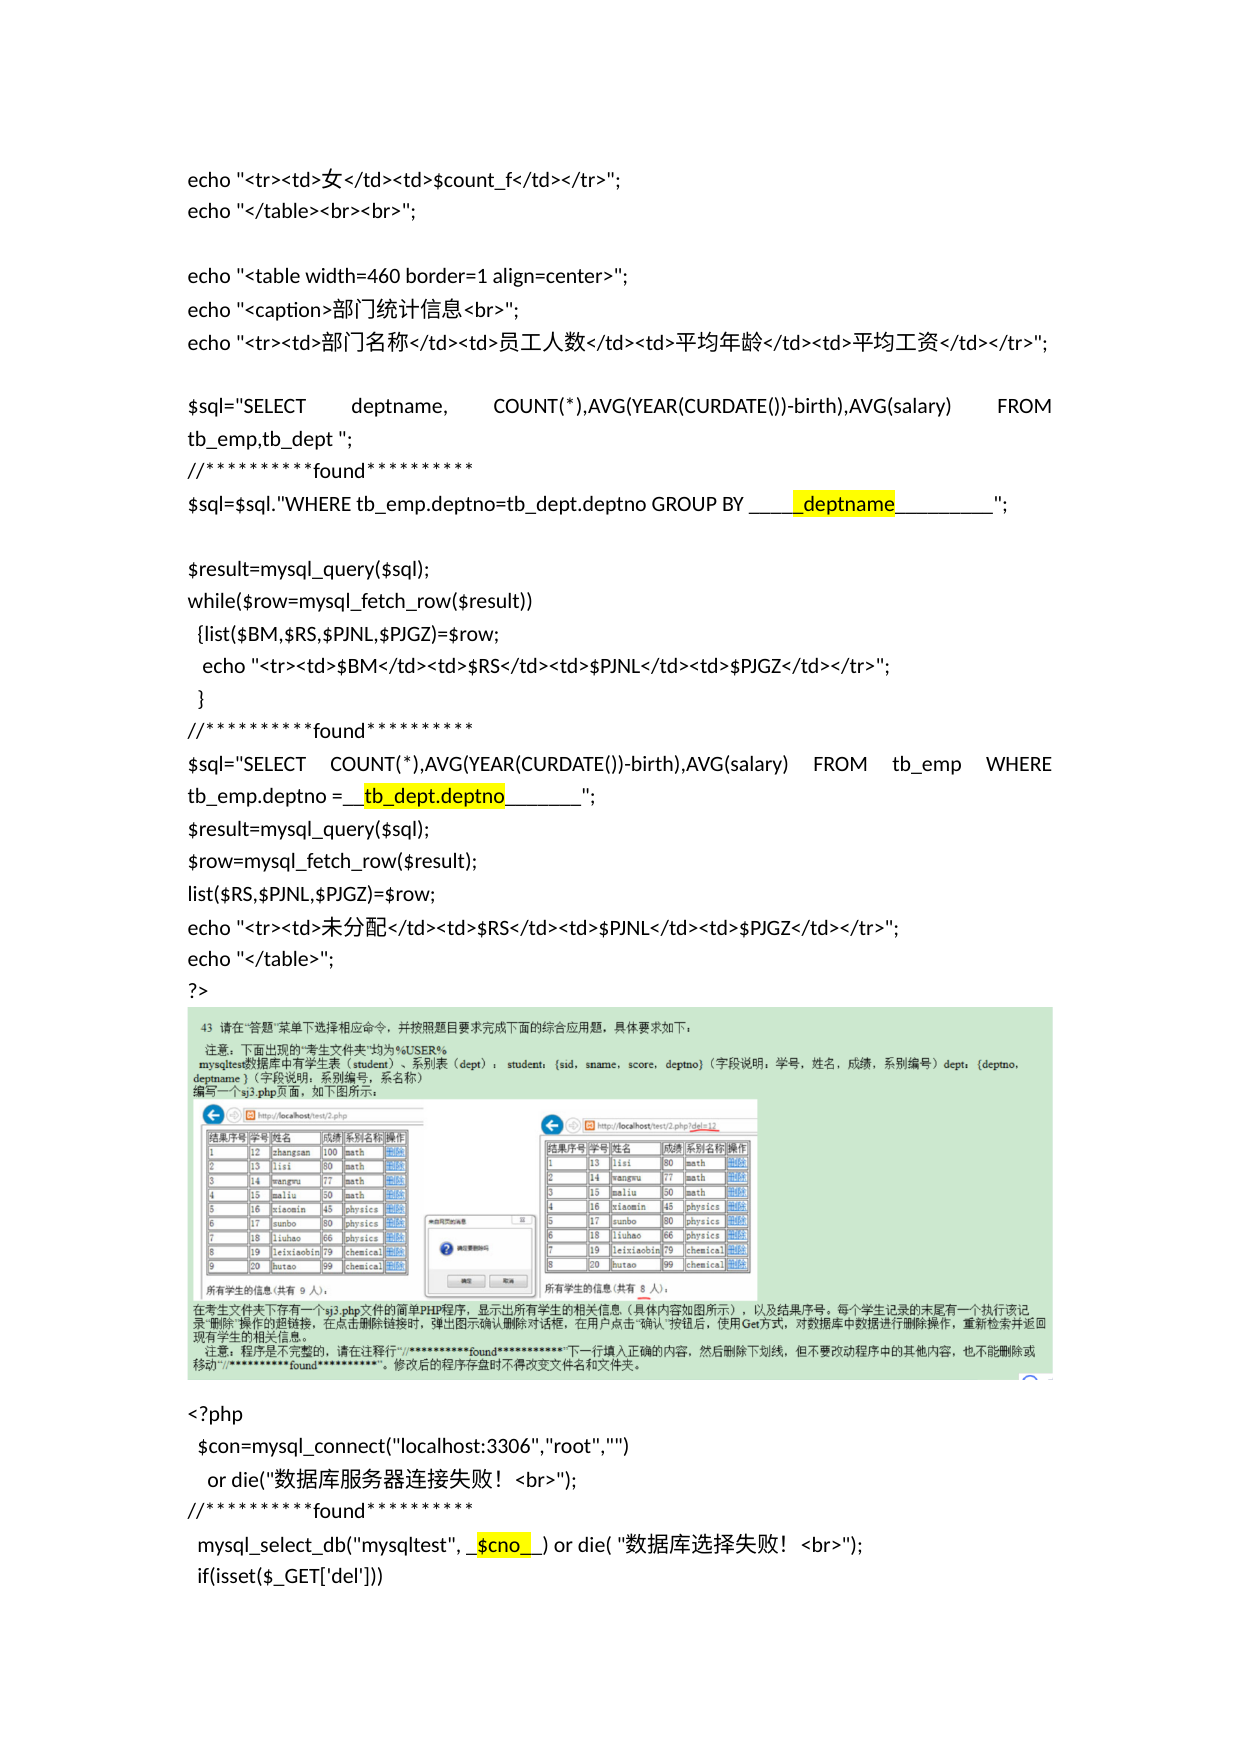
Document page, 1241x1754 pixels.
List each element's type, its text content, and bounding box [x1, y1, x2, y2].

text echo "<caption>部门统计信息<br>"; [187, 292, 1053, 324]
text ?> [187, 974, 1053, 1007]
text <?php [187, 1397, 1053, 1429]
text $con=mysql_connect("localhost:3306","root","") [187, 1429, 1053, 1462]
text or die("数据库服务器连接失败！<br>"); [187, 1462, 1053, 1494]
text echo "</table><br><br>"; [187, 194, 1053, 227]
text } [187, 682, 1053, 714]
text echo "</table>"; [187, 942, 1053, 974]
text {list($BM,$RS,$PJNL,$PJGZ)=$row; [187, 617, 1053, 649]
text echo "<tr><td>$BM</td><td>$RS</td><td>$PJNL</td><td>$PJGZ</td></tr>"; [187, 649, 1053, 682]
text mysql_select_db("mysqltest", _$cno__) or die( "数据库选择失败！<br>"); [187, 1527, 1053, 1559]
text $result=mysql_query($sql); [187, 552, 1053, 584]
text echo "<tr><td>女</td><td>$count_f</td></tr>"; [187, 162, 1053, 194]
text //**********found********** [187, 1494, 1053, 1527]
text $sql="SELECT deptname, COUNT(*),AVG(YEAR(CURDATE())-birth),AVG(salary) FROM tb_emp,tb_dept "; [187, 389, 1053, 454]
text $result=mysql_query($sql); [187, 812, 1053, 844]
text echo "<tr><td>部门名称</td><td>员工人数</td><td>平均年龄</td><td>平均工资</td></tr>"; [187, 324, 1053, 357]
text while($row=mysql_fetch_row($result)) [187, 584, 1053, 617]
text if(isset($_GET['del'])) [187, 1559, 1053, 1592]
text //**********found********** [187, 454, 1053, 487]
text //**********found********** [187, 714, 1053, 747]
text $sql=$sql."WHERE tb_emp.deptno=tb_dept.deptno GROUP BY _____deptname_________"; [187, 487, 1053, 519]
text echo "<tr><td>未分配</td><td>$RS</td><td>$PJNL</td><td>$PJGZ</td></tr>"; [187, 909, 1053, 942]
text list($RS,$PJNL,$PJGZ)=$row; [187, 877, 1053, 909]
picture [187, 1007, 1053, 1380]
text $row=mysql_fetch_row($result); [187, 844, 1053, 877]
text echo "<table width=460 border=1 align=center>"; [187, 259, 1053, 292]
text $sql="SELECT COUNT(*),AVG(YEAR(CURDATE())-birth),AVG(salary) FROM tb_emp WHERE tb_emp.deptno =__tb_dept.deptno_______"; [187, 747, 1053, 812]
